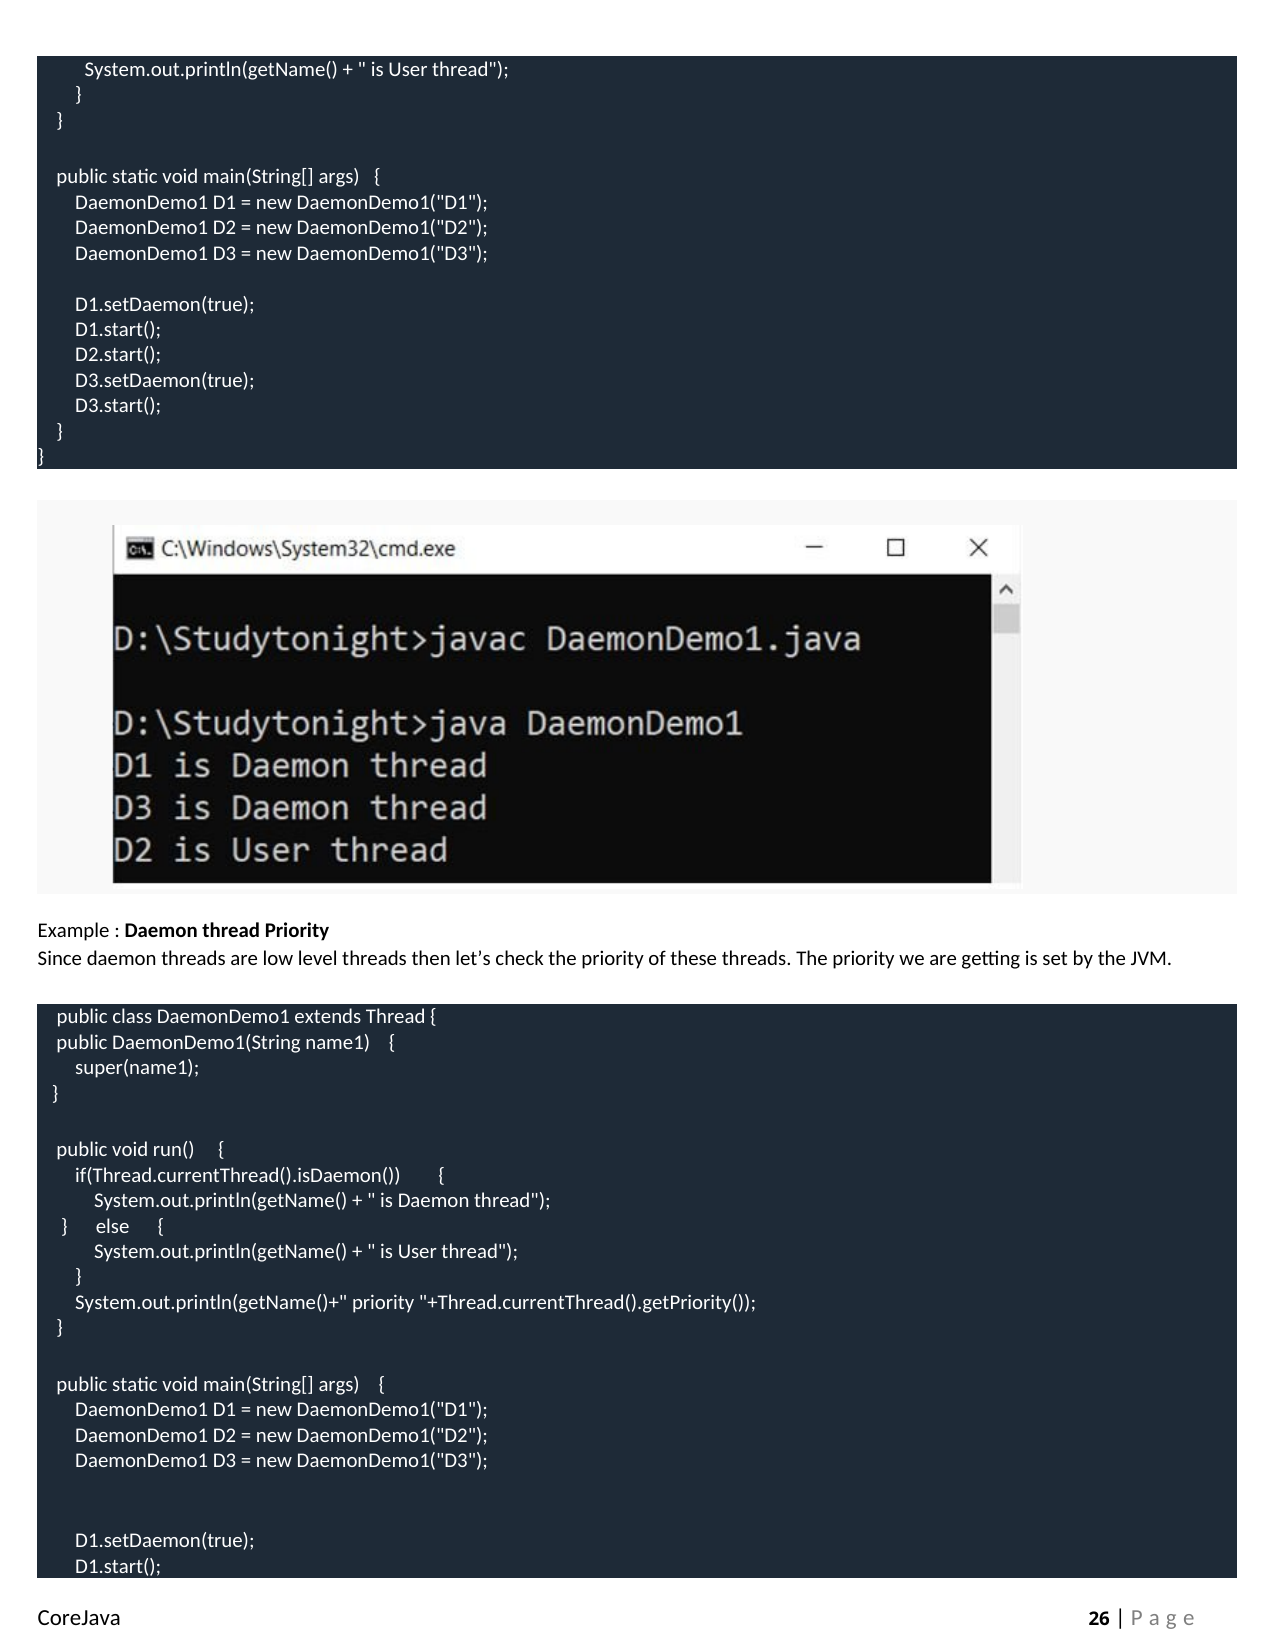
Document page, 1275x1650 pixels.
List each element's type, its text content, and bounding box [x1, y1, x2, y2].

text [37, 1528, 1237, 1578]
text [37, 56, 1237, 132]
text public void run() { if(Thread.currentThread().isDaemon()) { System.out.println(getName() + " is Daemon thread"); } else { System.out.println(getName() + " is User thread"); } System.out.println(getName()+" priority "+Thread.currentThread().getPriority()); } [37, 1137, 1237, 1340]
text public class DaemonDemo1 extends Thread { public DaemonDemo1(String name1) { super(name1); } [37, 1004, 1237, 1105]
picture [112, 525, 1024, 889]
text public static void main(String[] args) { DaemonDemo1 D1 = new DaemonDemo1("D1"); DaemonDemo1 D2 = new DaemonDemo1("D2"); DaemonDemo1 D3 = new DaemonDemo1("D3"); [37, 1371, 1237, 1496]
text Example : Daemon thread Priority Since daemon threads are low level threads then let’s check the priority of these threads. The priority we are getting is set by the JVM. [37, 918, 1237, 970]
text public static void main(String[] args) { DaemonDemo1 D1 = new DaemonDemo1("D1"); DaemonDemo1 D2 = new DaemonDemo1("D2"); DaemonDemo1 D3 = new DaemonDemo1("D3"); D1.setDaemon(true); D1.start(); D2.start(); D3.setDaemon(true); D3.start(); } } [37, 164, 1237, 469]
